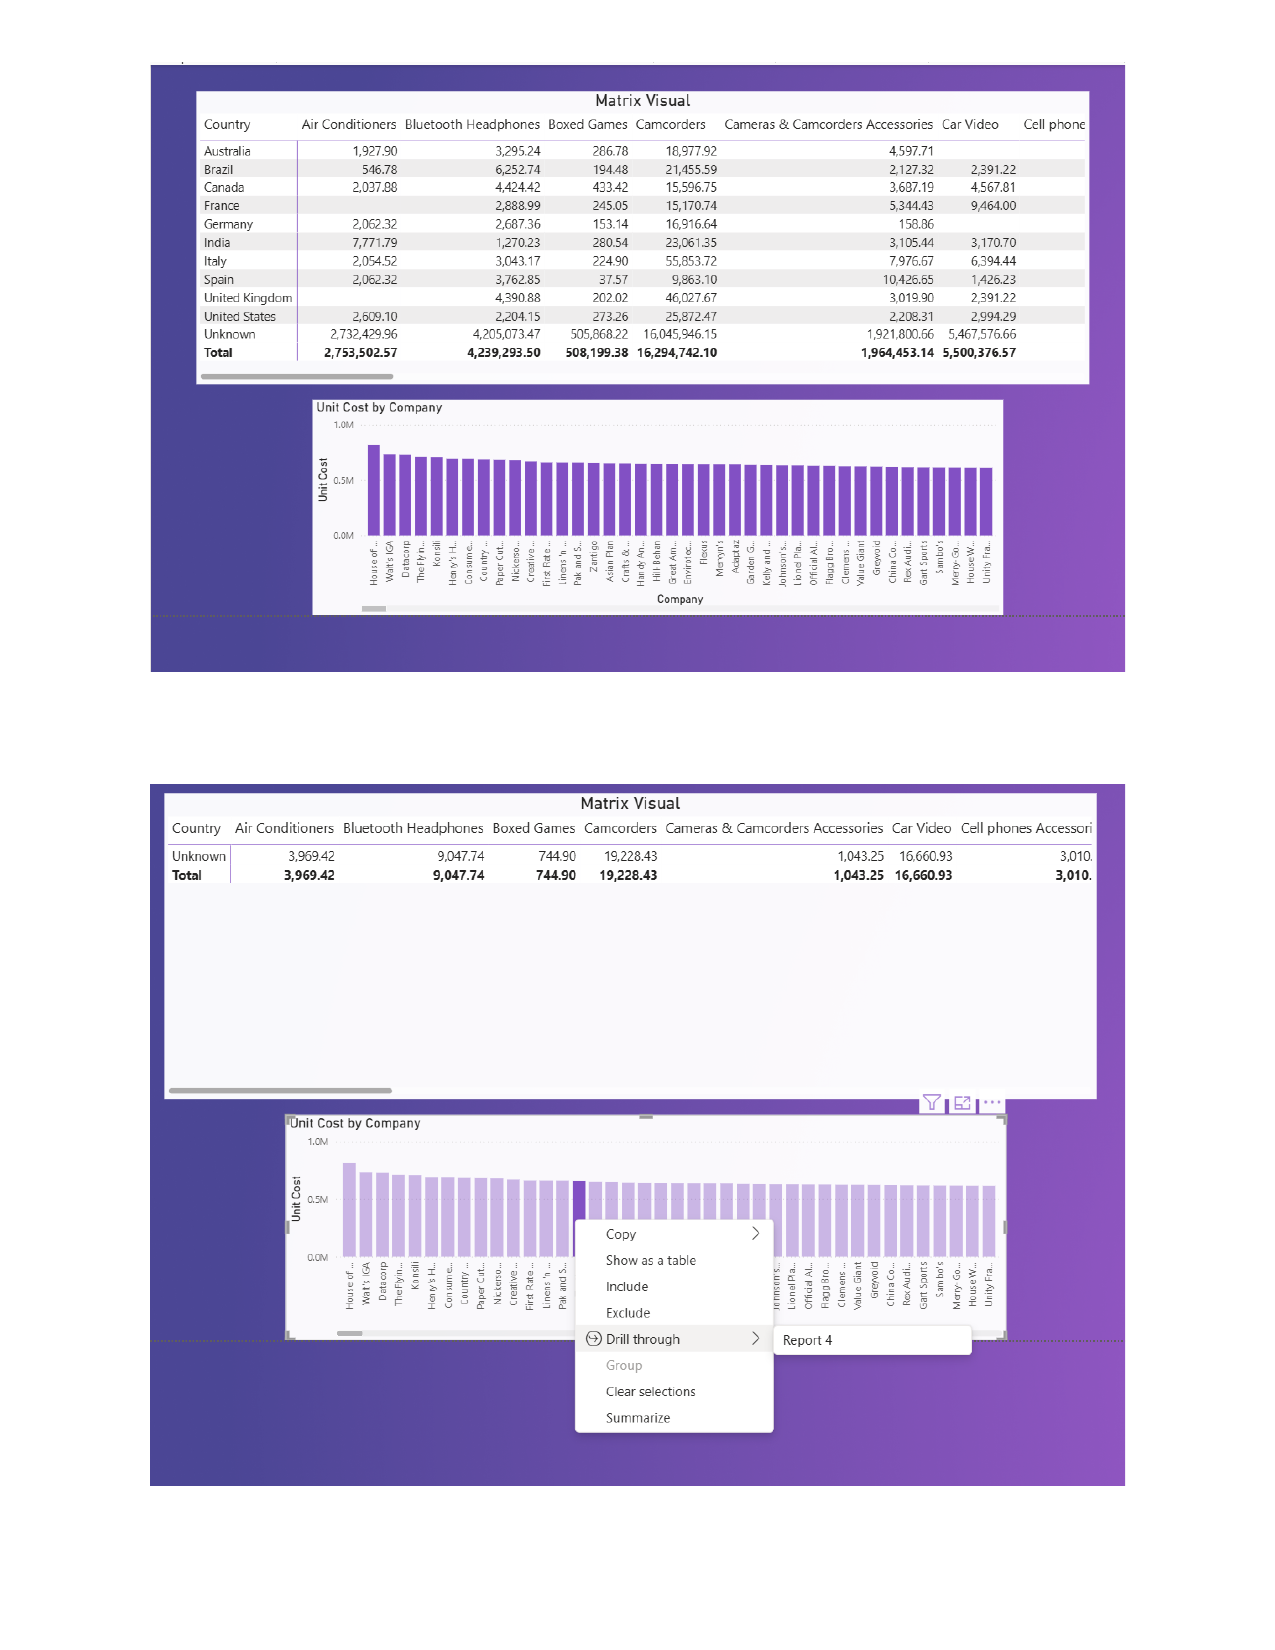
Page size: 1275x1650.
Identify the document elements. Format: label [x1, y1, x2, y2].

picture [150, 62, 1125, 672]
picture [150, 784, 1125, 1486]
